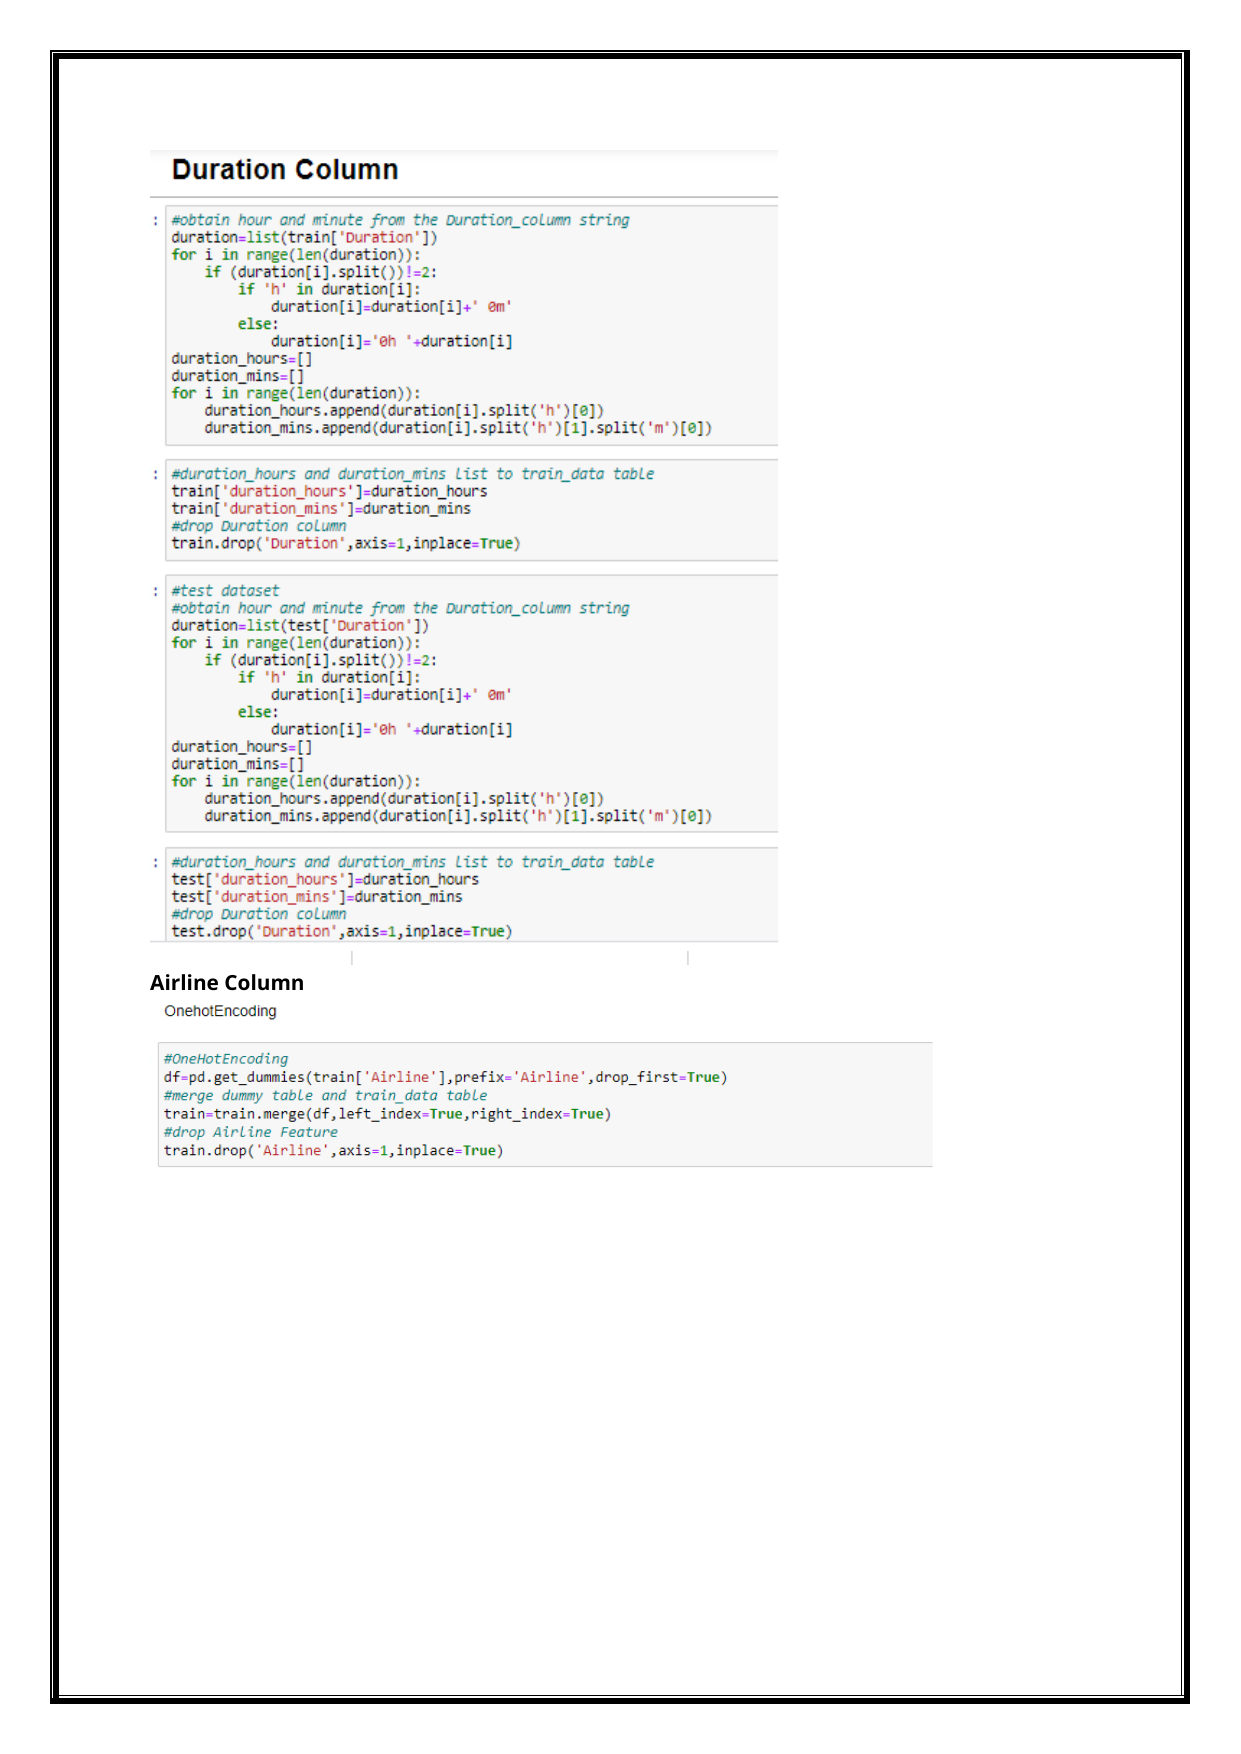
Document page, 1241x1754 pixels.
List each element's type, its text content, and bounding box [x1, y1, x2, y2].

picture [150, 1001, 933, 1170]
text Airline Column [150, 968, 1090, 997]
picture [150, 150, 779, 965]
